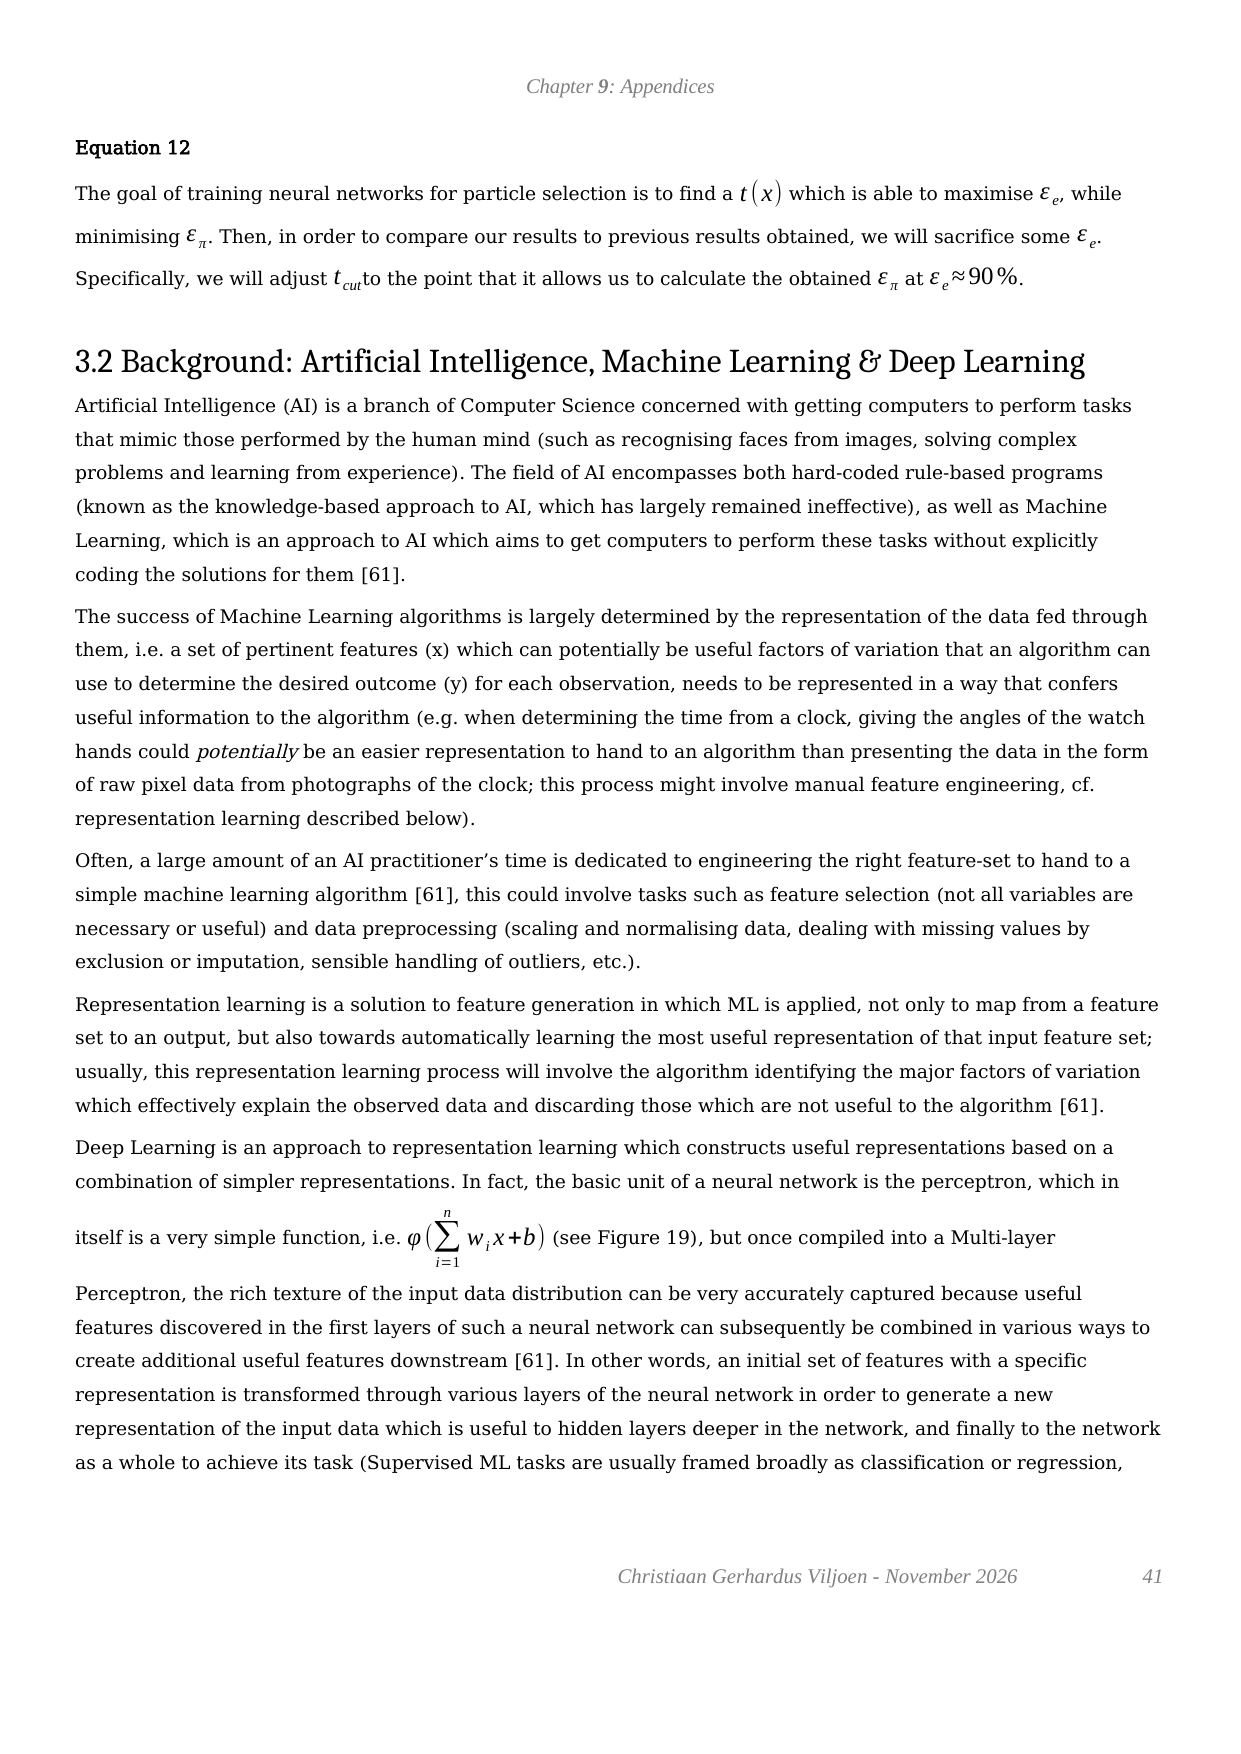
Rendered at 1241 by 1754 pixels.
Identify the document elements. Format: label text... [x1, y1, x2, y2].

subtitle Background: Artificial Intelligence, Machine Learning & Deep Learning [75, 343, 1165, 381]
text The goal of training neural networks for particle selection is to find a which is able to maximise , while minimising . Then, in order to compare our results to previous results obtained, we will sacrifice some . Specifically, we will adjust to the point that it allows us to calculate the obtained at . [75, 177, 1165, 294]
text The success of Machine Learning algorithms is largely determined by the representation of the data fed through them, i.e. a set of pertinent features (x) which can potentially be useful factors of variation that an algorithm can use to determine the desired outcome (y) for each observation, needs to be represented in a way that confers useful information to the algorithm (e.g. when determining the time from a clock, giving the angles of the watch hands could potentially be an easier representation to hand to an algorithm than presenting the data in the form of raw pixel data from photographs of the clock; this process might involve manual feature engineering, cf. representation learning described below). [75, 604, 1165, 829]
text Representation learning is a solution to feature generation in which ML is applied, not only to map from a feature set to an output, but also towards automatically learning the most useful representation of that input feature set; usually, this representation learning process will involve the algorithm identifying the major factors of variation which effectively explain the observed data and discarding those which are not useful to the algorithm . [75, 992, 1165, 1116]
text Artificial Intelligence (AI) is a branch of Computer Science concerned with getting computers to perform tasks that mimic those performed by the human mind (such as recognising faces from images, solving complex problems and learning from experience). The field of AI encompasses both hard-coded rule-based programs (known as the knowledge-based approach to AI, which has largely remained ineffective), as well as Machine Learning, which is an approach to AI which aims to get computers to perform these tasks without explicitly coding the solutions for them . [75, 394, 1165, 585]
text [75, 1136, 1165, 1473]
text Equation 12 [75, 135, 1165, 158]
text Often, a large amount of an AI practitioner’s time is dedicated to engineering the right feature-set to hand to a simple machine learning algorithm , this could involve tasks such as feature selection (not all variables are necessary or useful) and data preprocessing (scaling and normalising data, dealing with missing values by exclusion or imputation, sensible handling of outliers, etc.). [75, 849, 1165, 973]
